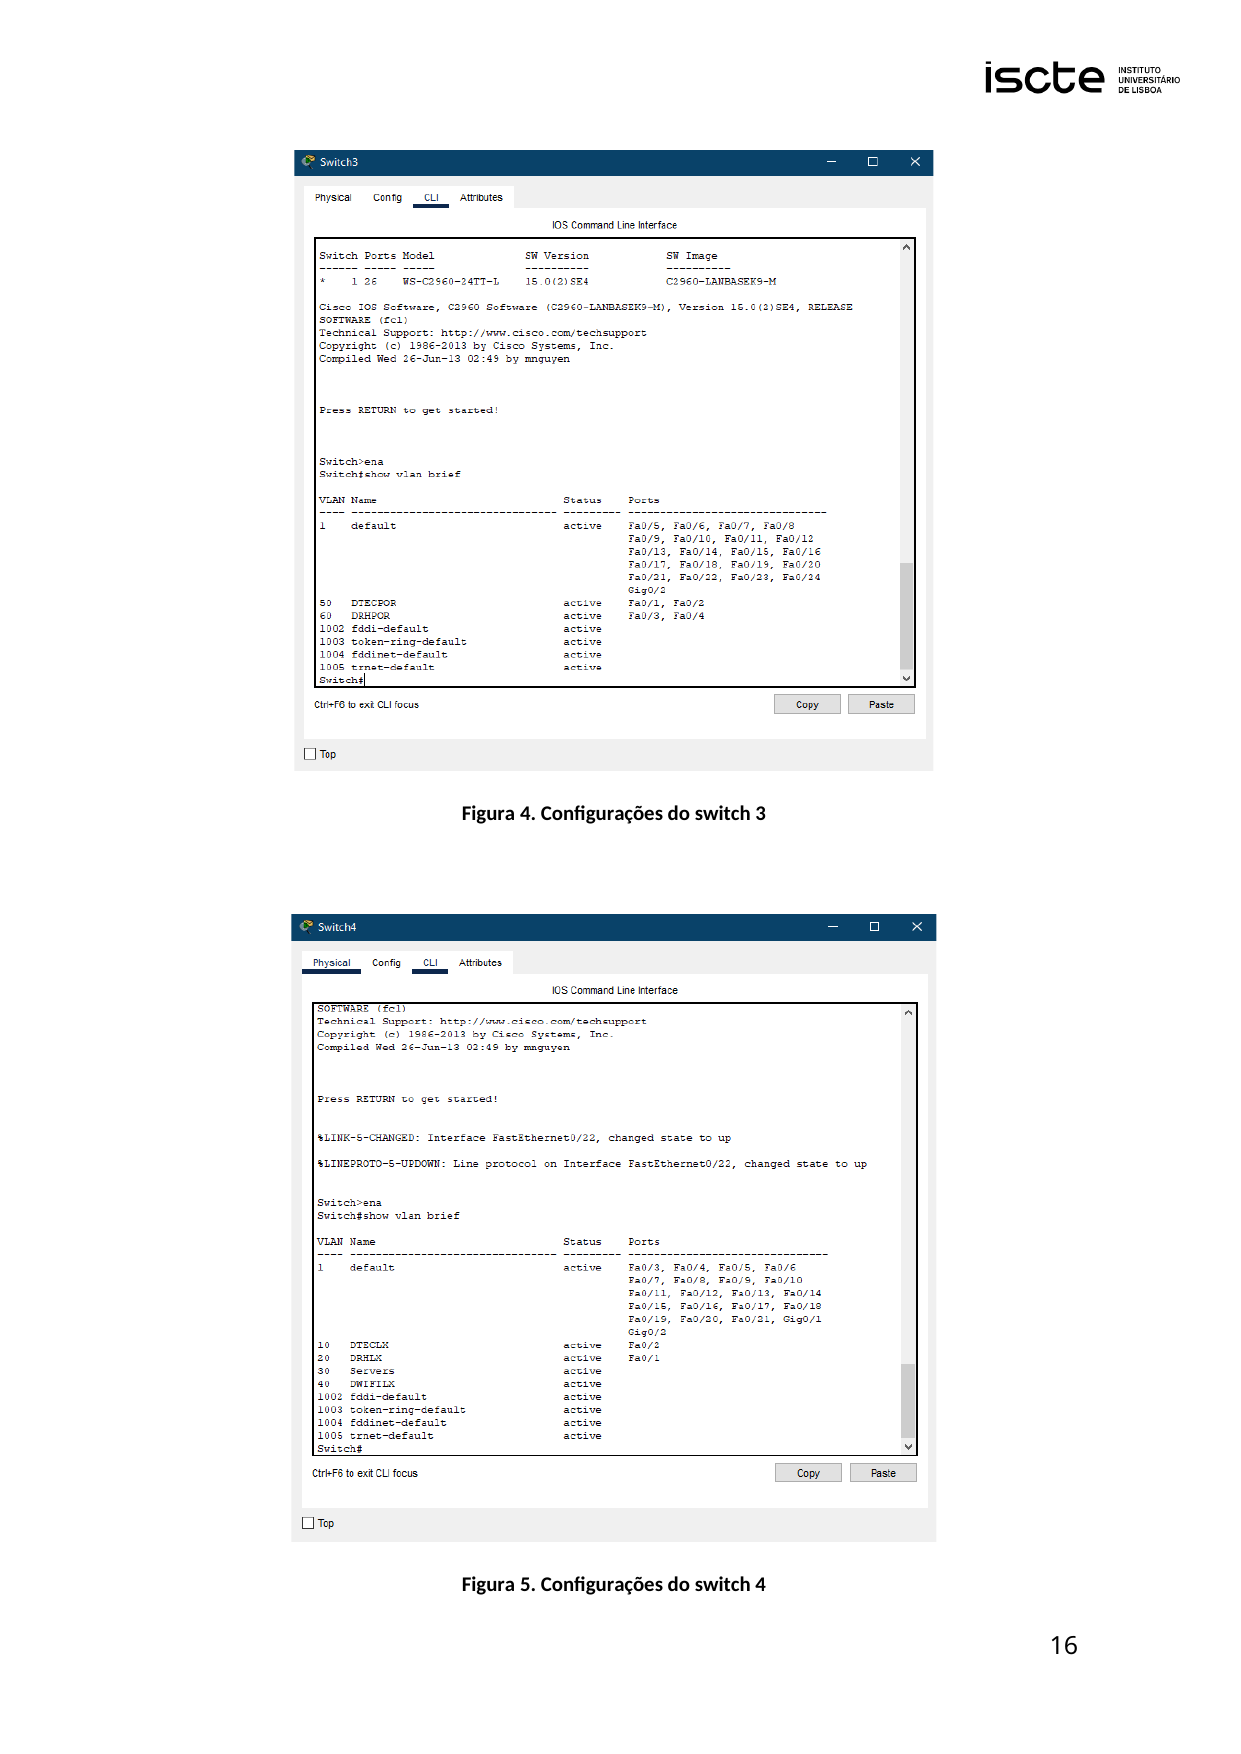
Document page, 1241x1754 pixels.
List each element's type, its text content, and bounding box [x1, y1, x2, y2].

picture [294, 150, 934, 771]
picture [973, 44, 1190, 108]
picture [291, 914, 937, 1542]
